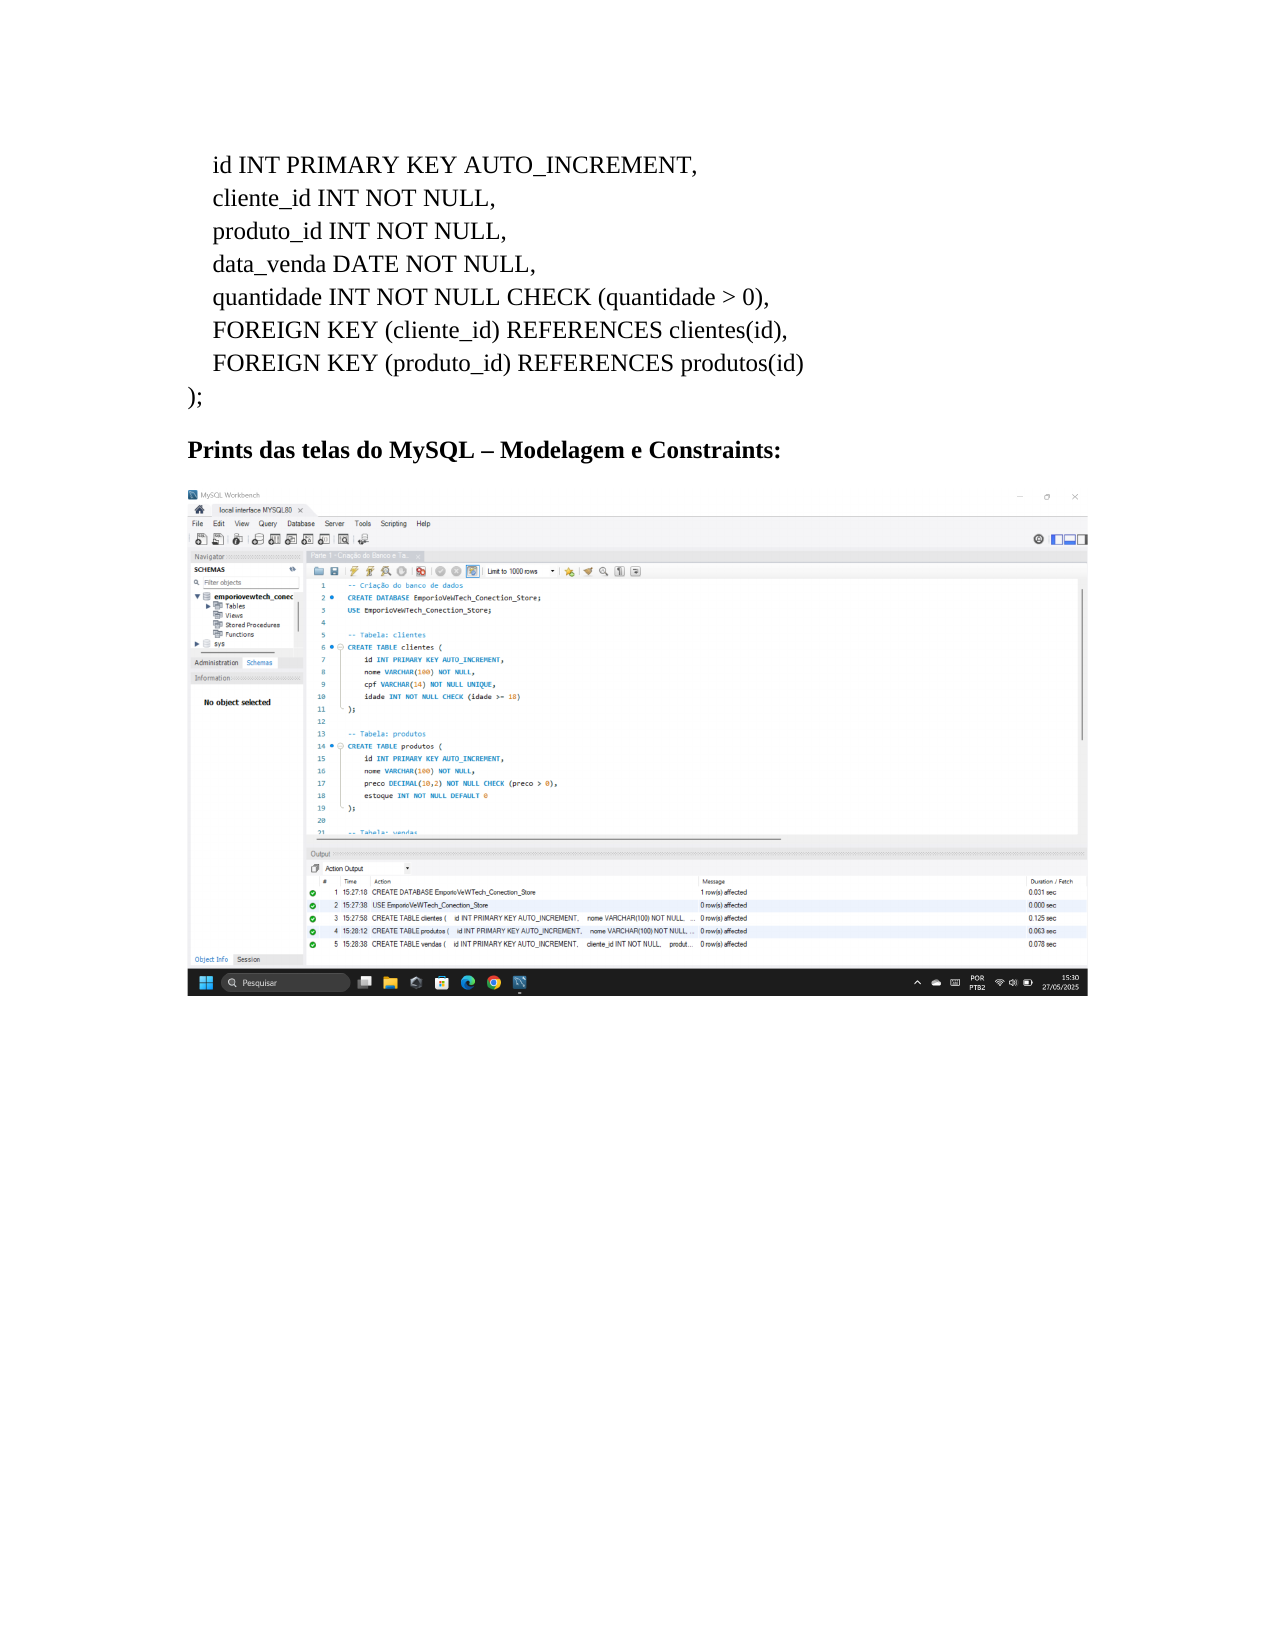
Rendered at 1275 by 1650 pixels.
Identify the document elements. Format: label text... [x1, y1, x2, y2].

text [187, 150, 1087, 410]
text Prints das telas do MySQL – Modelagem e Constraints: [187, 435, 1087, 464]
picture [187, 488, 1088, 996]
